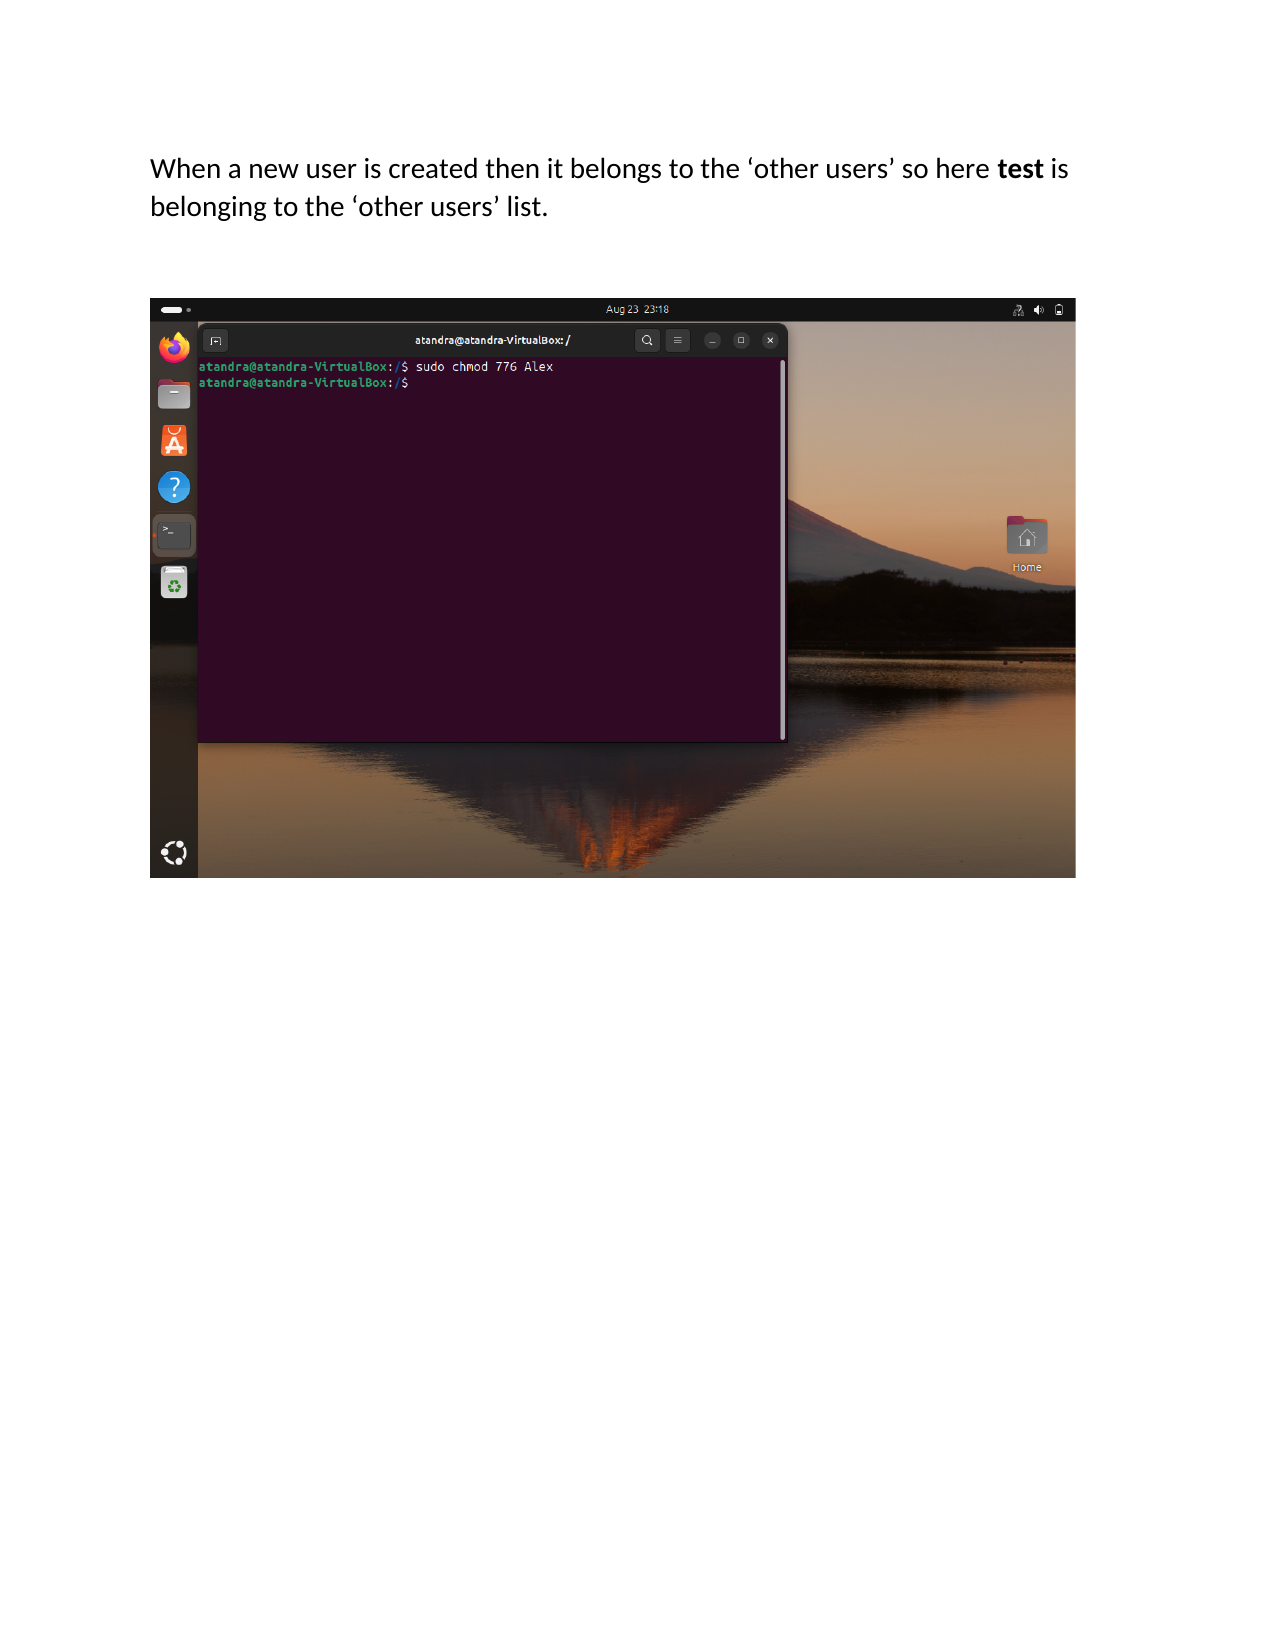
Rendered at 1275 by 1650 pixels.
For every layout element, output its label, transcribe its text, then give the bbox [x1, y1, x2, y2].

picture [150, 298, 1076, 878]
text When a new user is created then it belongs to the ‘other users’ so here test is belonging to the ‘other users’ list. [150, 150, 1125, 224]
